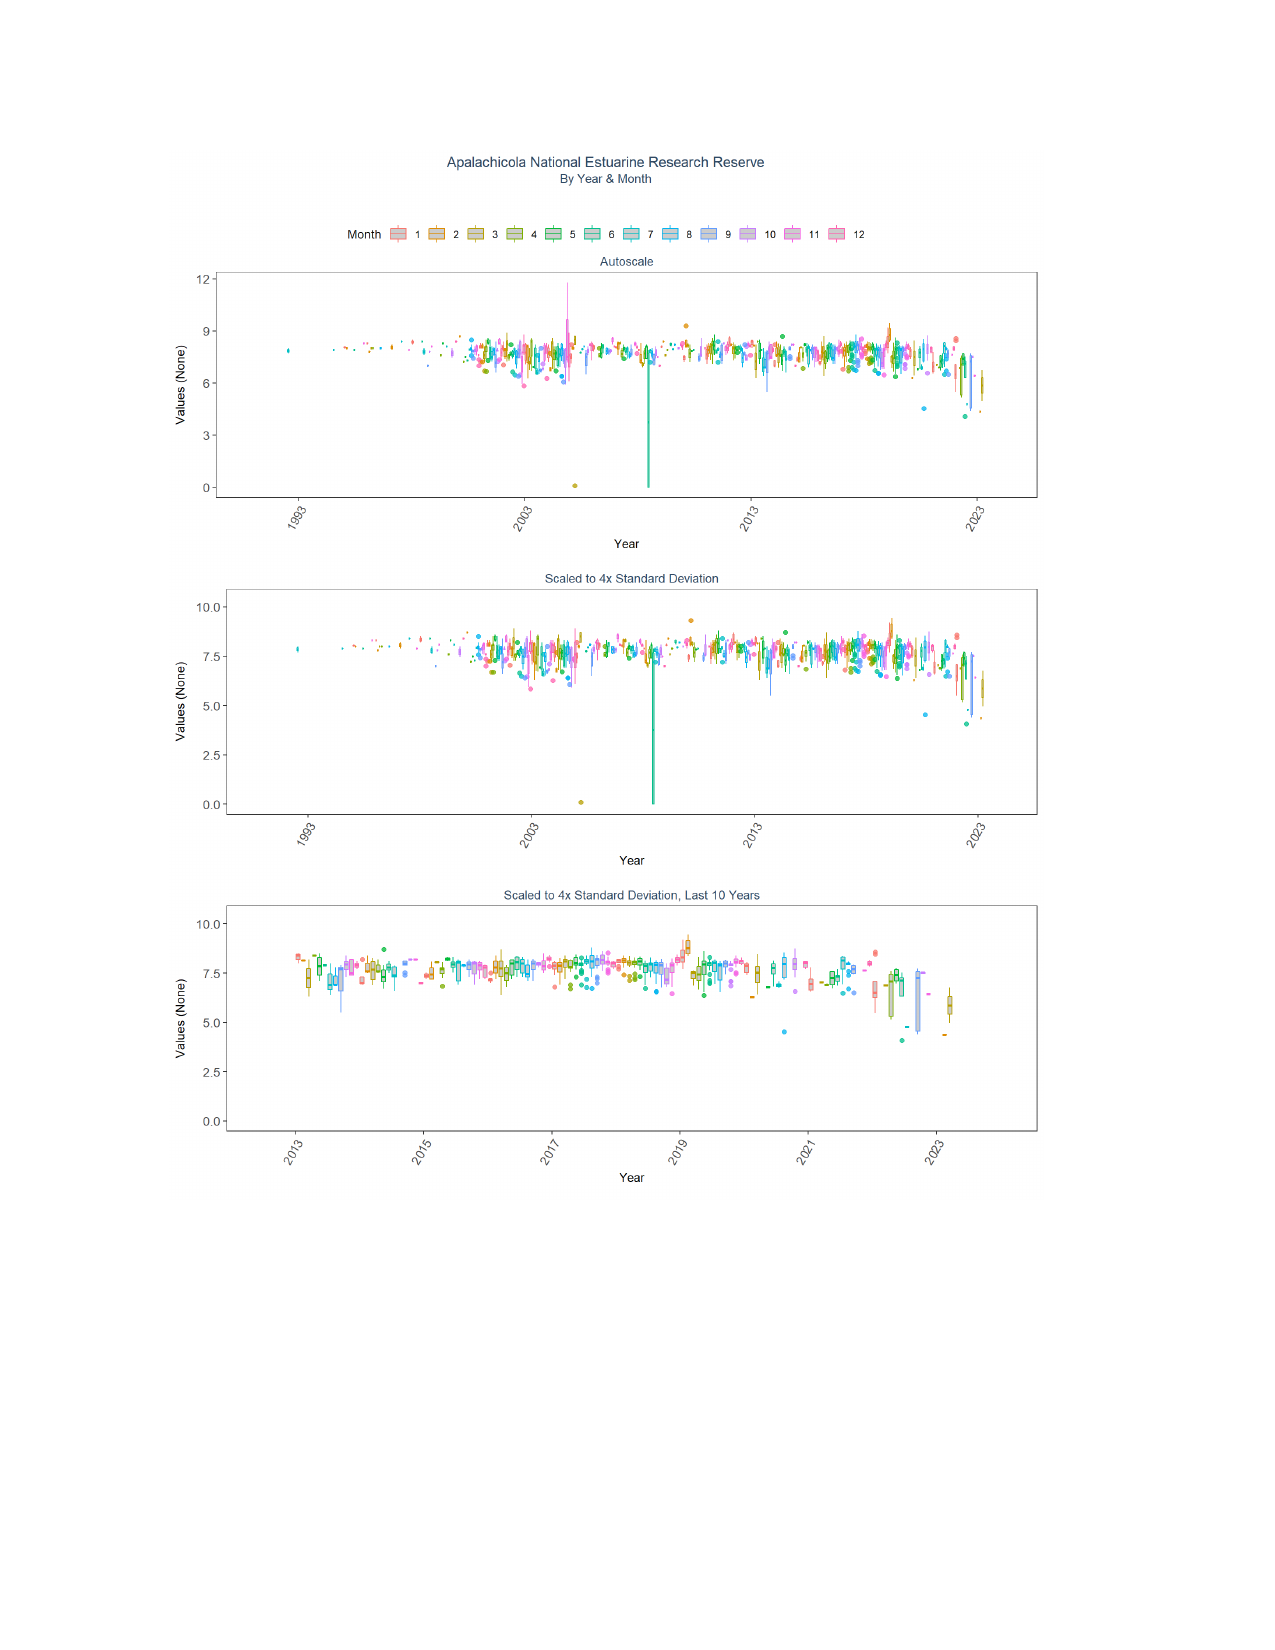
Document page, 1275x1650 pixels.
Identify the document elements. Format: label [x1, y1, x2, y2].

picture [168, 150, 1044, 1200]
